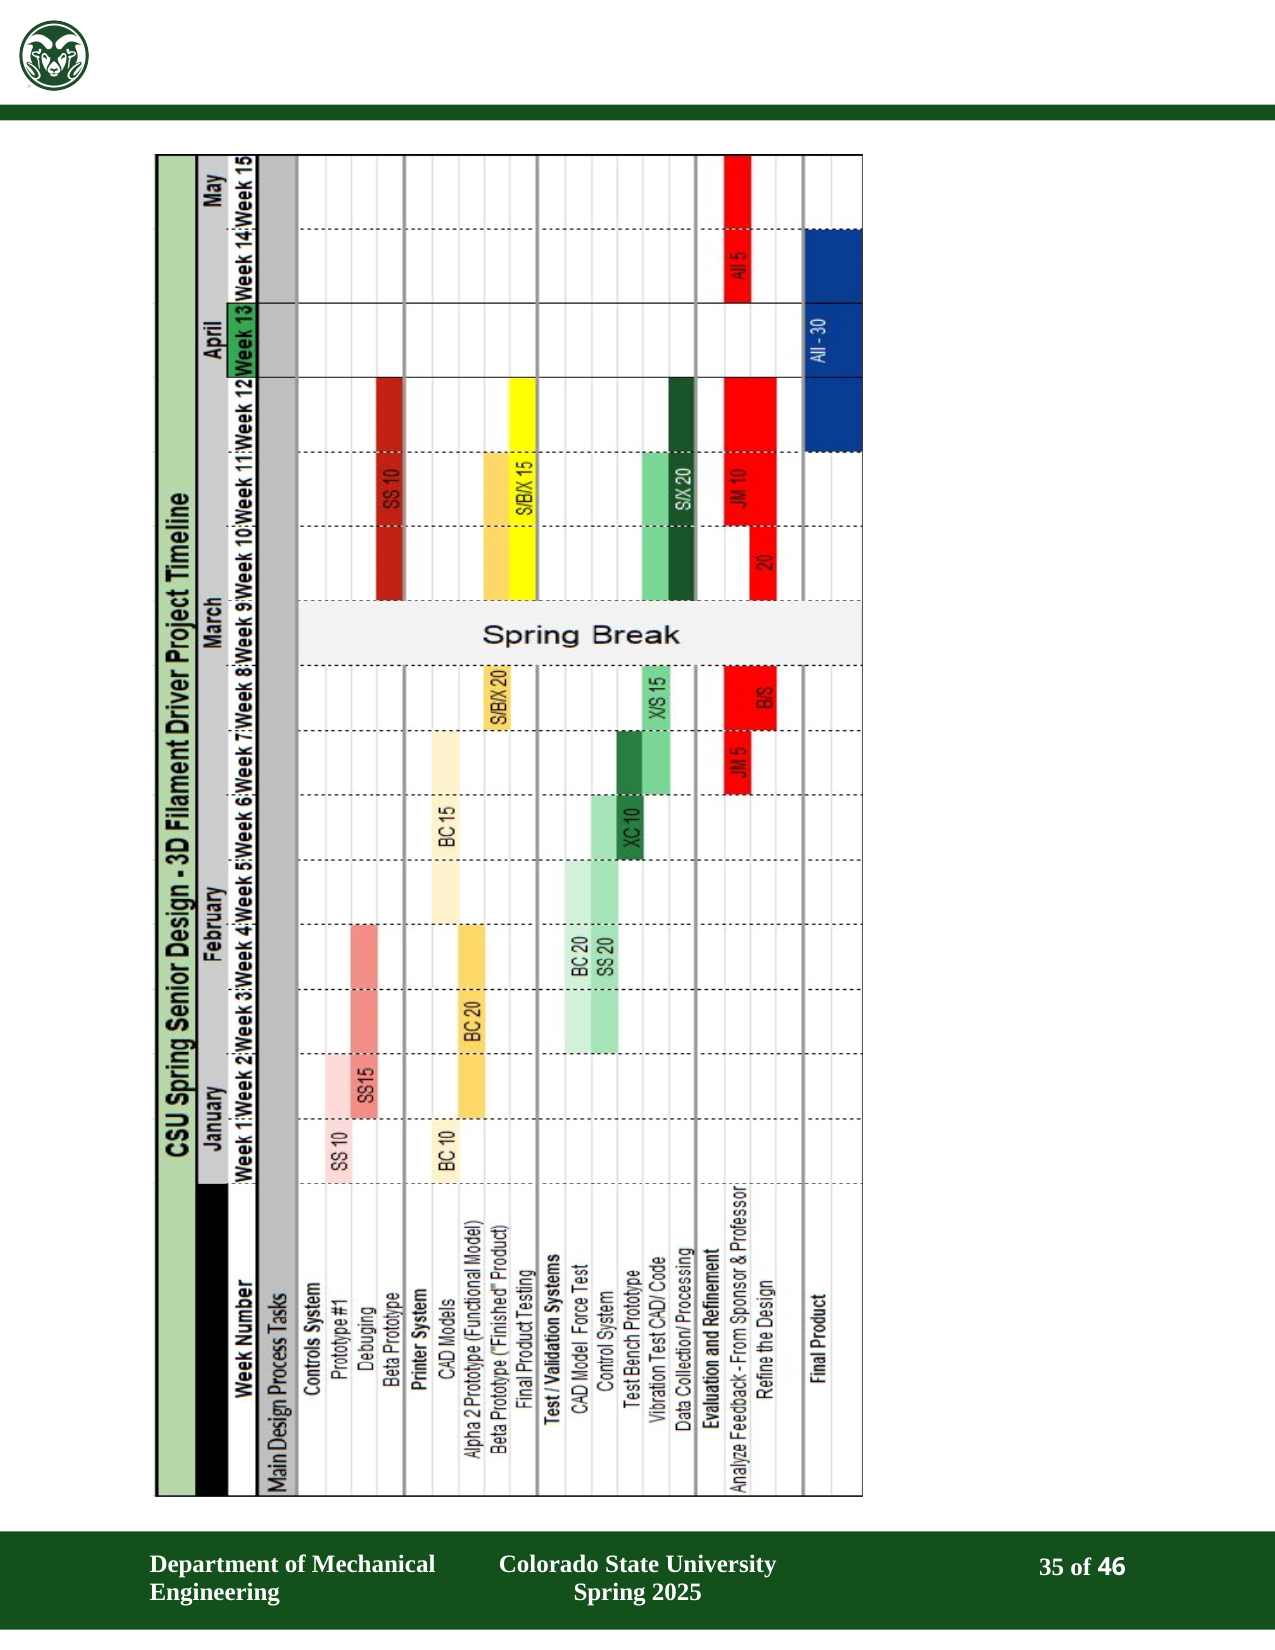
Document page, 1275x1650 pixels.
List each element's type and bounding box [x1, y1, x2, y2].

picture [14, 15, 94, 96]
picture [152, 155, 862, 1497]
